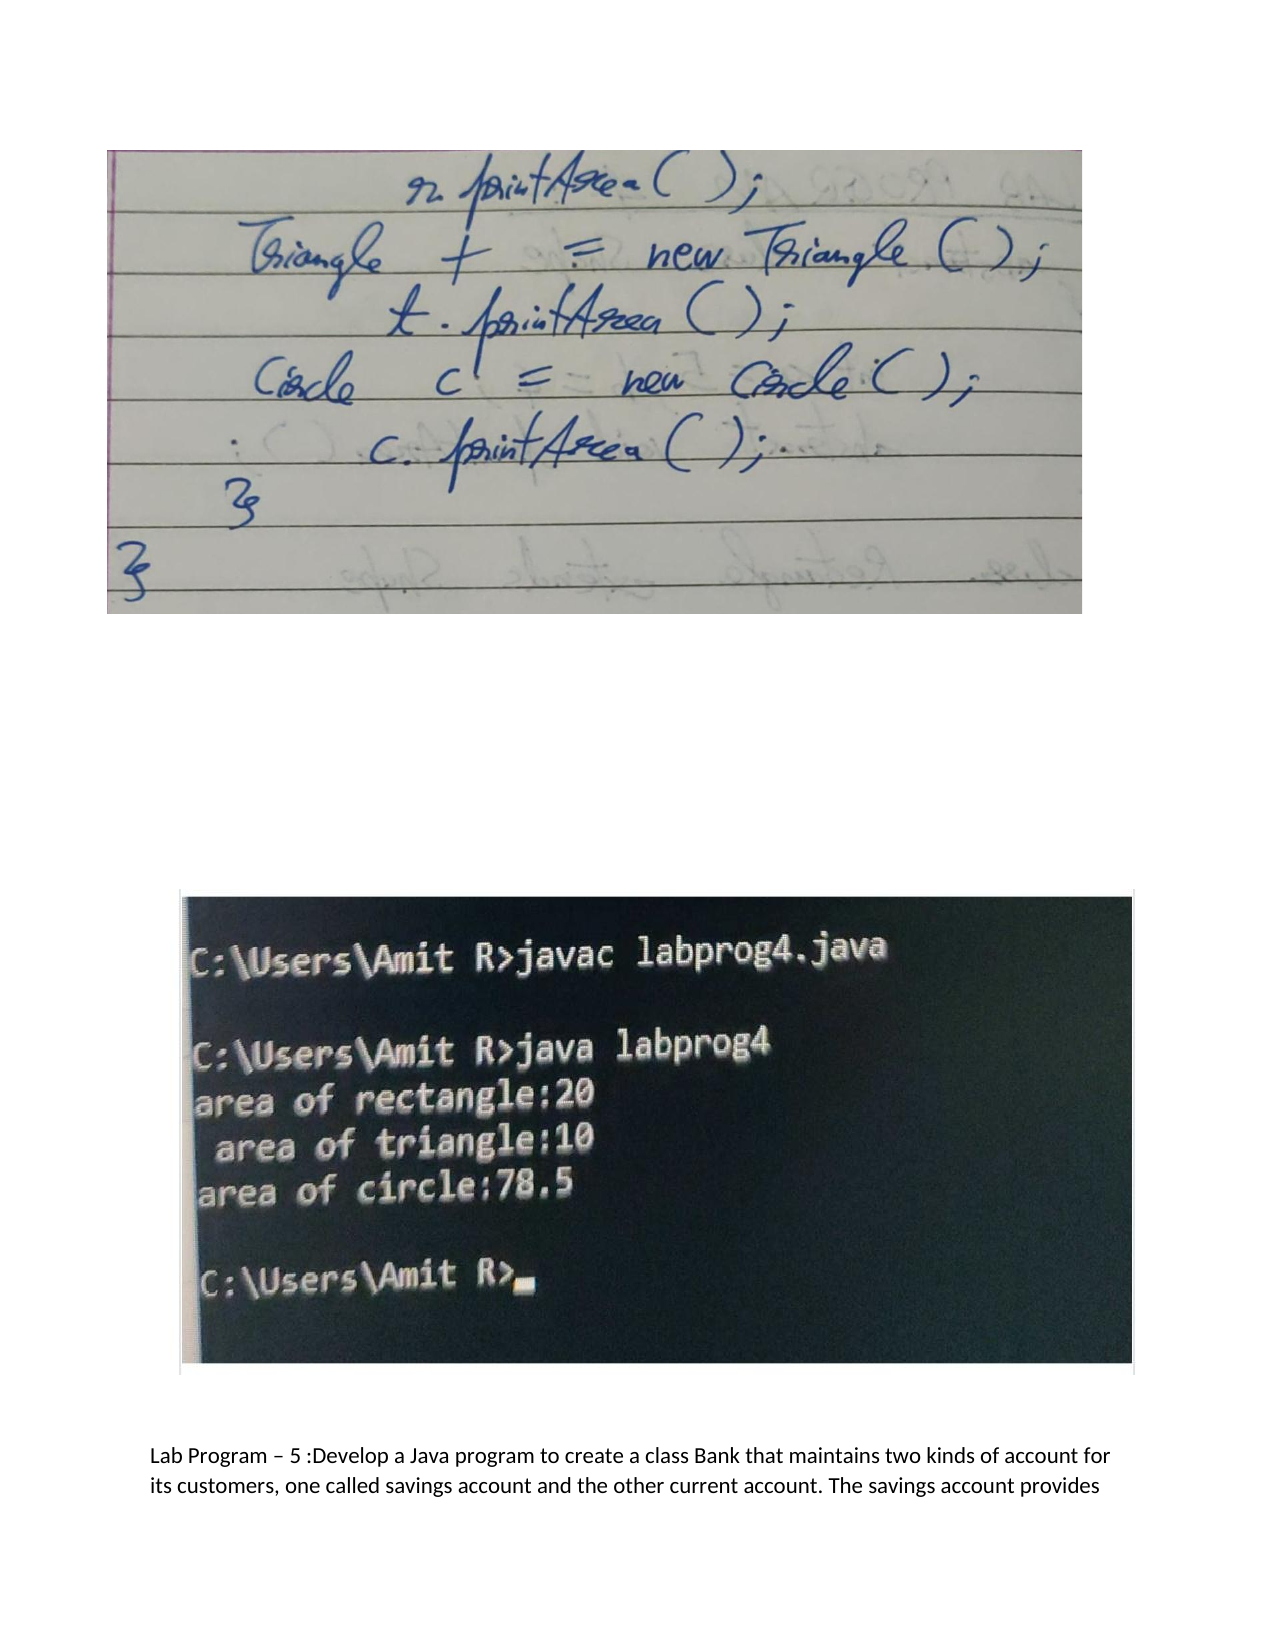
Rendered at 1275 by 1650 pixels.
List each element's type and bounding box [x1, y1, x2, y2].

picture [107, 150, 1083, 614]
text [150, 1441, 1125, 1499]
picture [170, 889, 1145, 1375]
